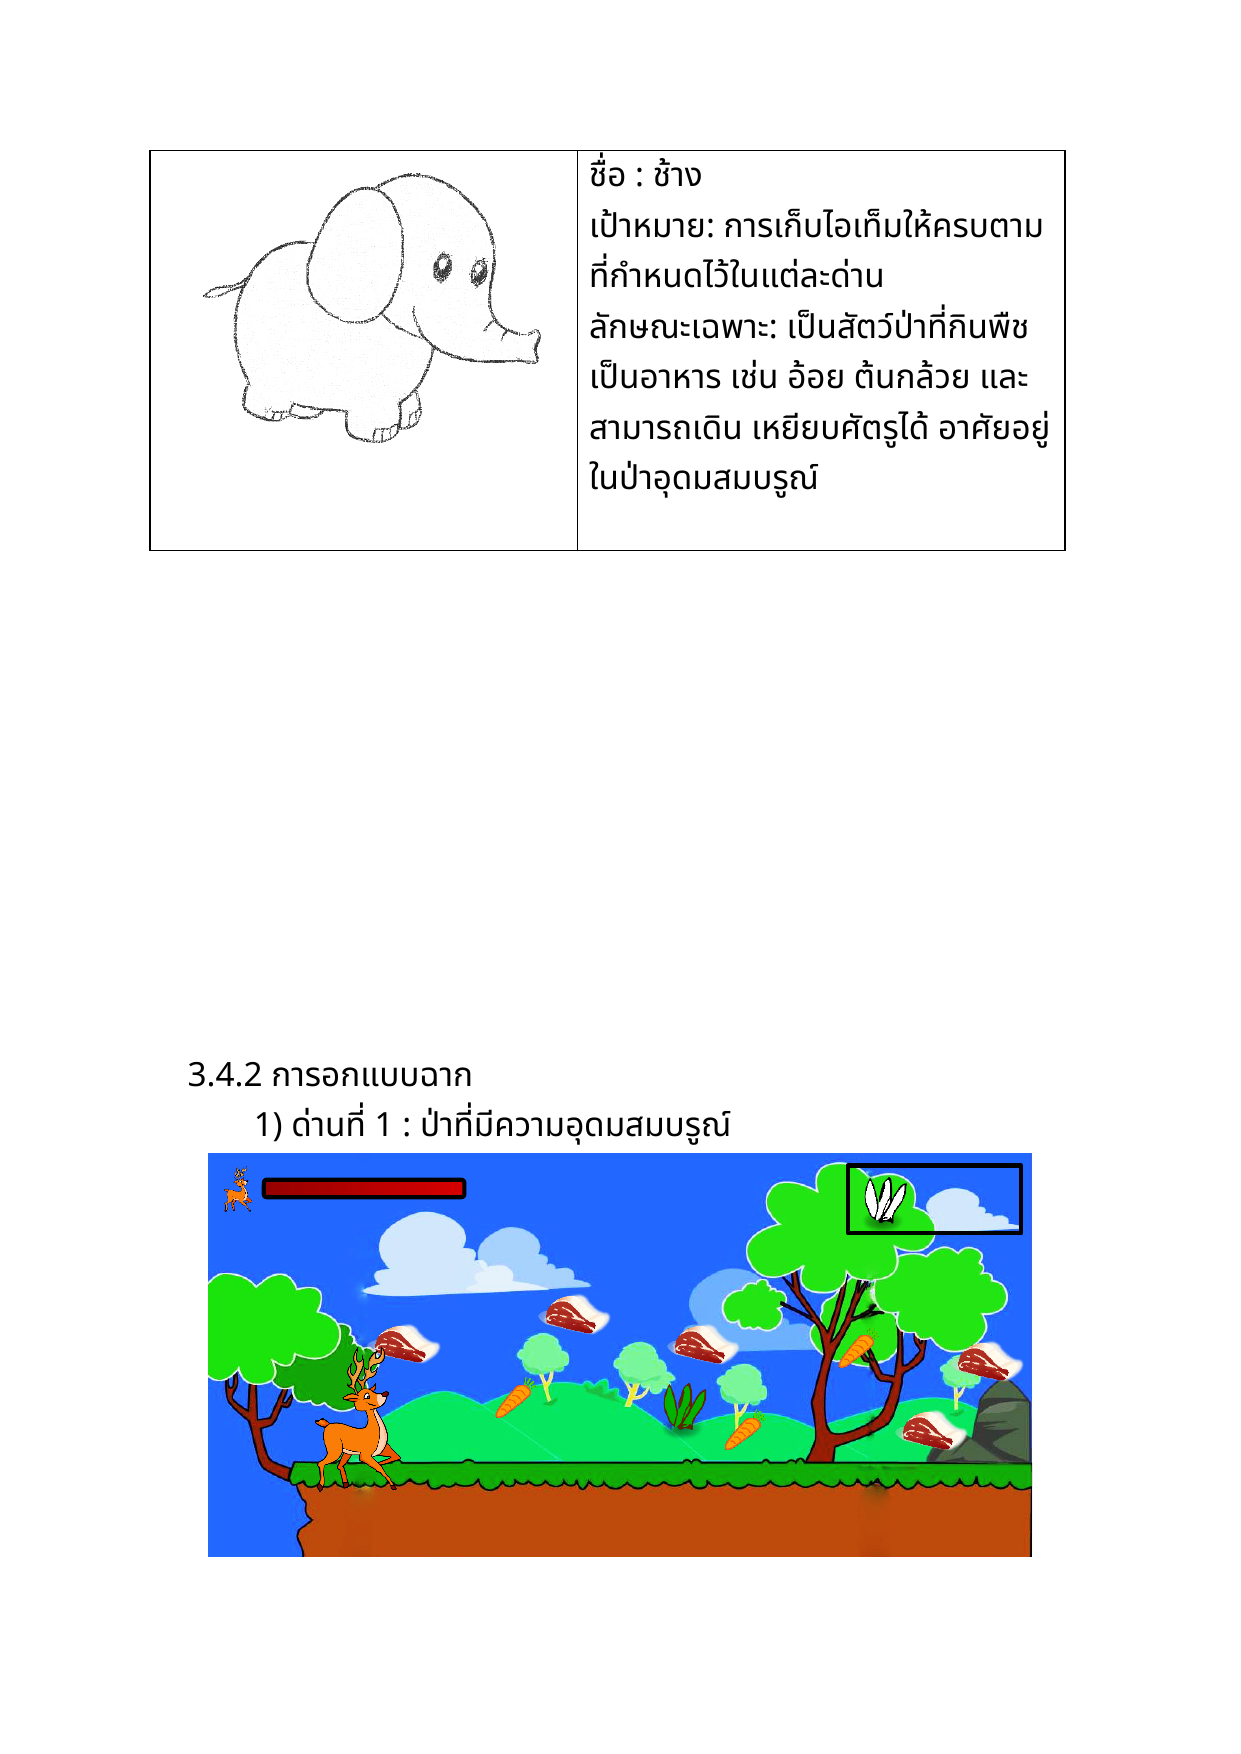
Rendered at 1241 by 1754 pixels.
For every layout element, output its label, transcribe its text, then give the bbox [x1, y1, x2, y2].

list ด่านที่ 1 : ป่าที่มีความอุดมสมบรูณ์ [253, 1101, 1090, 1152]
picture [208, 1153, 1033, 1557]
text 3.4.2 การอกแบบฉาก [187, 1051, 1090, 1101]
table_cell [151, 151, 577, 550]
table_cell ชื่อ : ช้าง เป้าหมาย: การเก็บไอเท็มให้ครบตามที่กำหนดไว้ในแต่ละด่าน ลักษณะเฉพาะ: เป็นสัตว์ป่าที่กินพืชเป็นอาหาร เช่น อ้อย ต้นกล้วย และสามารถเดิน เหยียบศัตรูได้ อาศัยอยู่ในป่าอุดมสมบรูณ์ [578, 151, 1064, 550]
